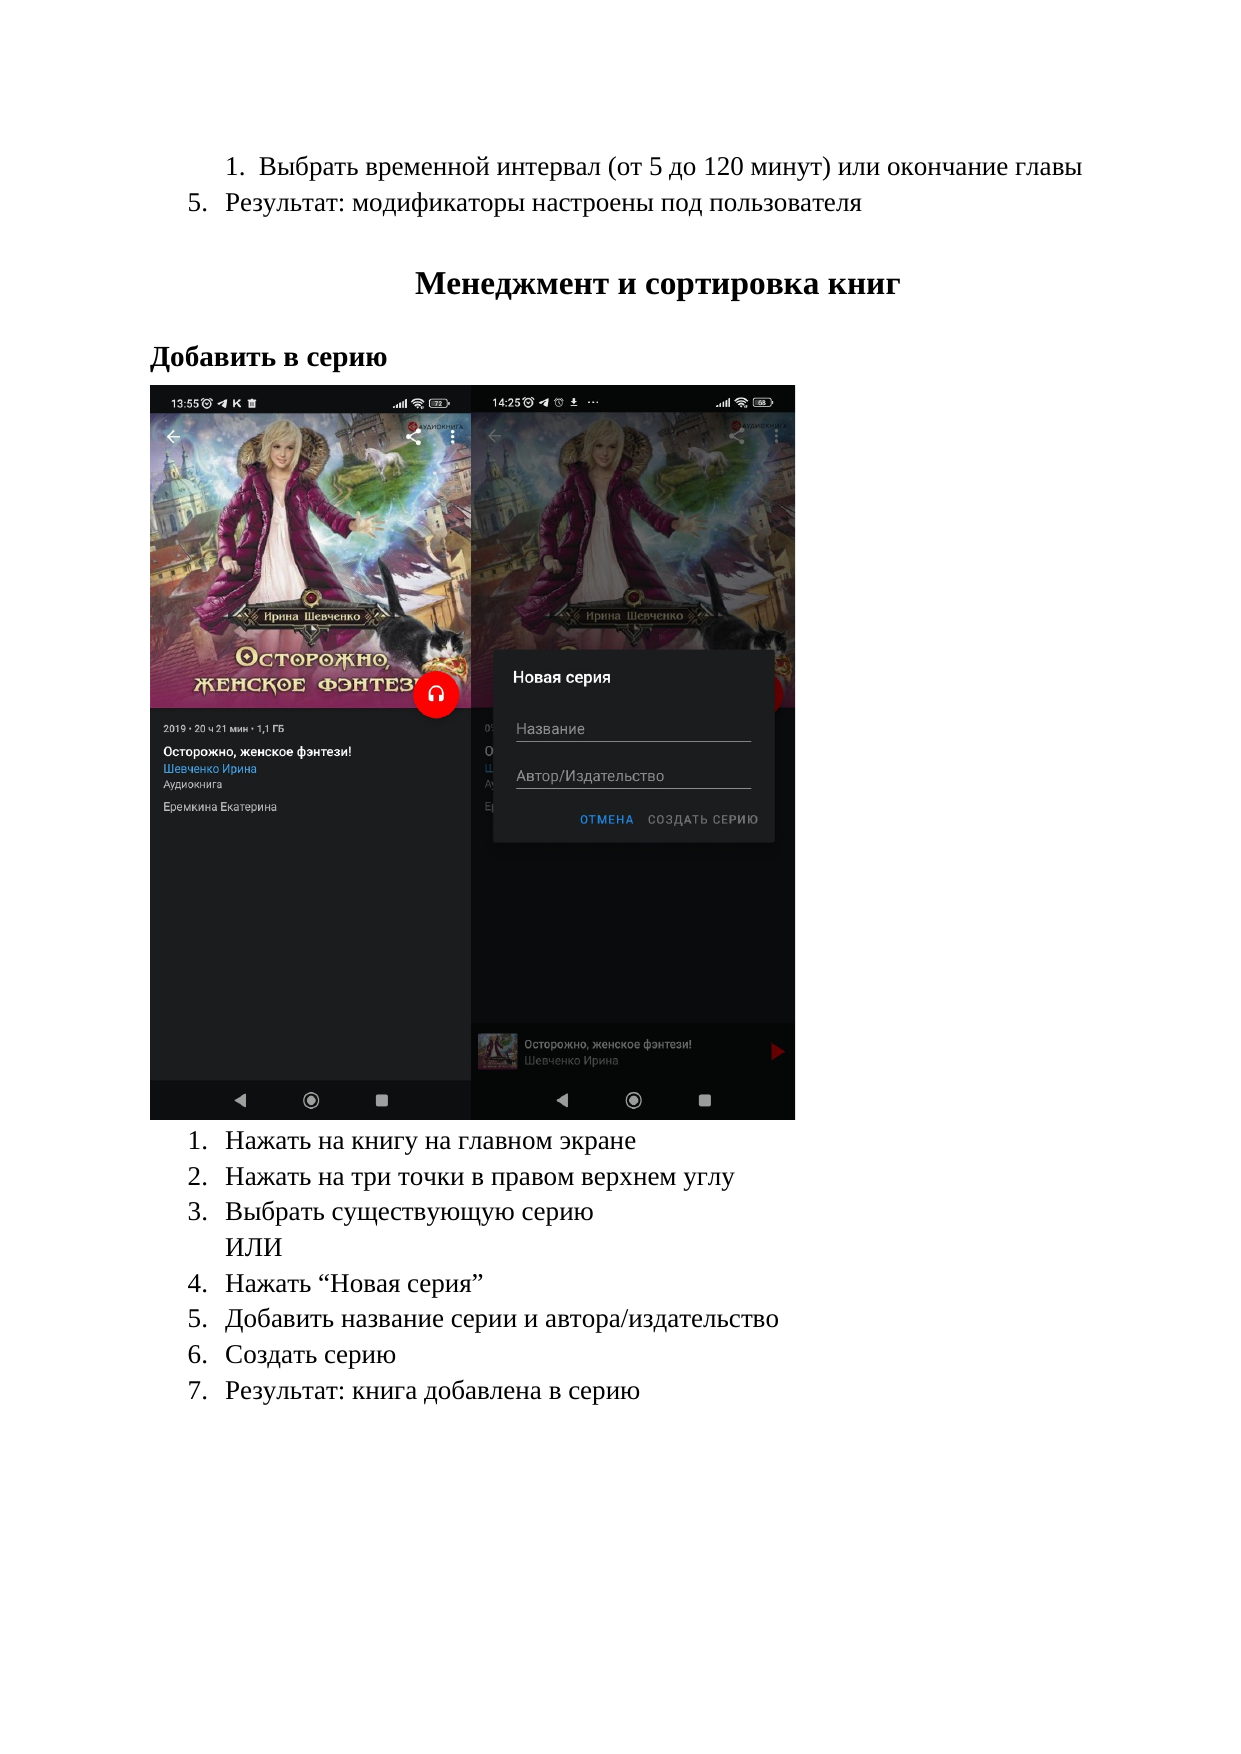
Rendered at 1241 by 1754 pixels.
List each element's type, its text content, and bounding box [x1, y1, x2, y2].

list Нажать “Новая серия” [187, 1267, 1090, 1298]
subtitle Менеджмент и сортировка книг [225, 263, 1090, 301]
picture [150, 385, 796, 1120]
text 1. Выбрать временной интервал (от 5 до 120 минут) или окончание главы [225, 150, 1090, 181]
text ИЛИ [225, 1231, 1090, 1262]
list Добавить название серии и автора/издательство [187, 1302, 1090, 1334]
subtitle Добавить в серию [150, 339, 1090, 372]
list Создать серию [187, 1338, 1090, 1369]
list Результат: книга добавлена в серию [187, 1374, 1090, 1405]
list Нажать на три точки в правом верхнем углу [187, 1159, 1090, 1191]
list Результат: модификаторы настроены под пользователя [187, 186, 1090, 217]
list Выбрать существующую серию [187, 1195, 1090, 1226]
list Нажать на книгу на главном экране [187, 1124, 1090, 1155]
